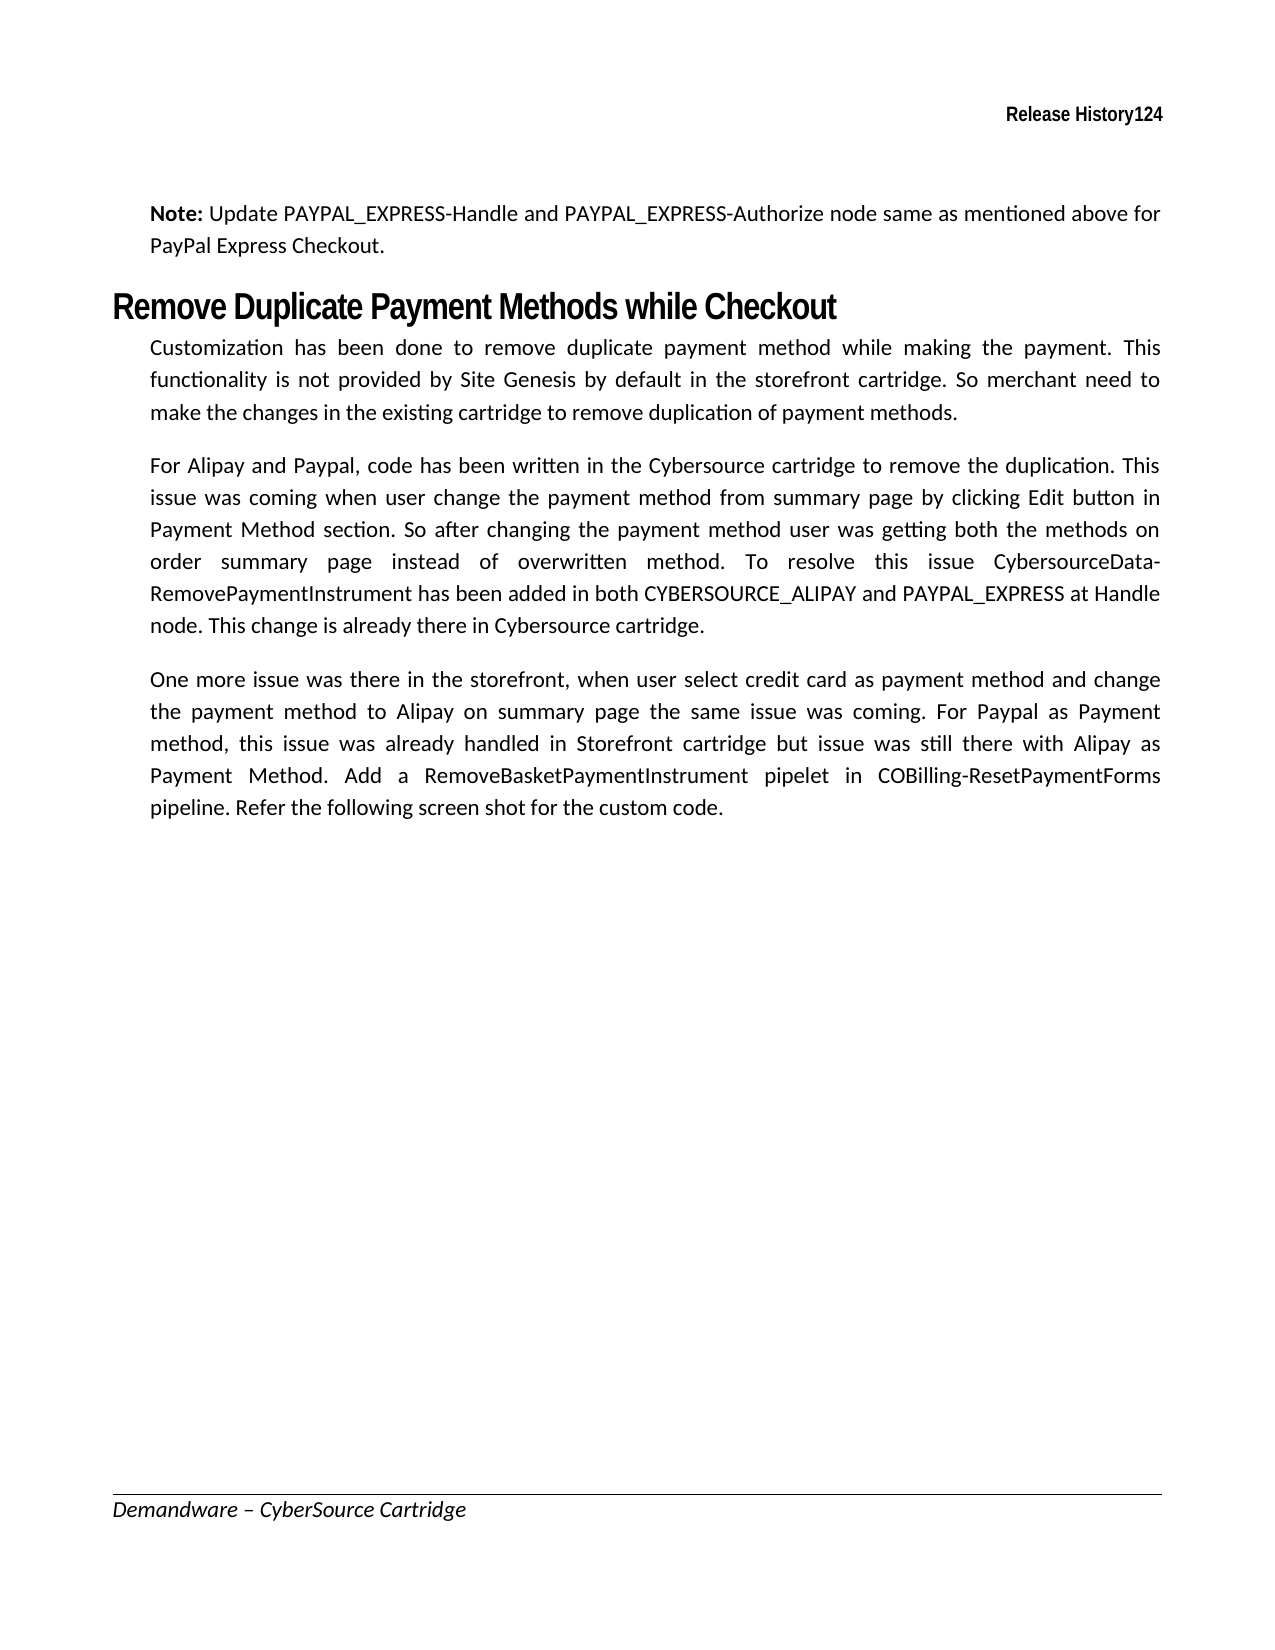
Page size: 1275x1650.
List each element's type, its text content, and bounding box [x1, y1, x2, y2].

subtitle Remove Duplicate Payment Methods while Checkout [112, 284, 1162, 327]
text One more issue was there in the storefront, when user select credit card as payment method and change the payment method to Alipay on summary page the same issue was coming. For Paypal as Payment method, this issue was already handled in Storefront cartridge but issue was still there with Alipay as Payment Method. Add a RemoveBasketPaymentInstrument pipelet in COBilling-ResetPaymentForms pipeline. Refer the following screen shot for the custom code. [150, 665, 1162, 821]
text For Alipay and Paypal, code has been written in the Cybersource cartridge to remove the duplication. This issue was coming when user change the payment method from summary page by clicking Edit button in Payment Method section. So after changing the payment method user was getting both the methods on order summary page instead of overwritten method. To resolve this issue CybersourceData-RemovePaymentInstrument has been added in both CYBERSOURCE_ALIPAY and PAYPAL_EXPRESS at Handle node. This change is already there in Cybersource cartridge. [150, 451, 1162, 640]
text Customization has been done to remove duplicate payment method while making the payment. This functionality is not provided by Site Genesis by default in the storefront cartridge. So merchant need to make the changes in the existing cartridge to remove duplication of payment methods. [150, 333, 1162, 426]
text Note: Update PAYPAL_EXPRESS-Handle and PAYPAL_EXPRESS-Authorize node same as mentioned above for PayPal Express Checkout. [150, 199, 1162, 259]
